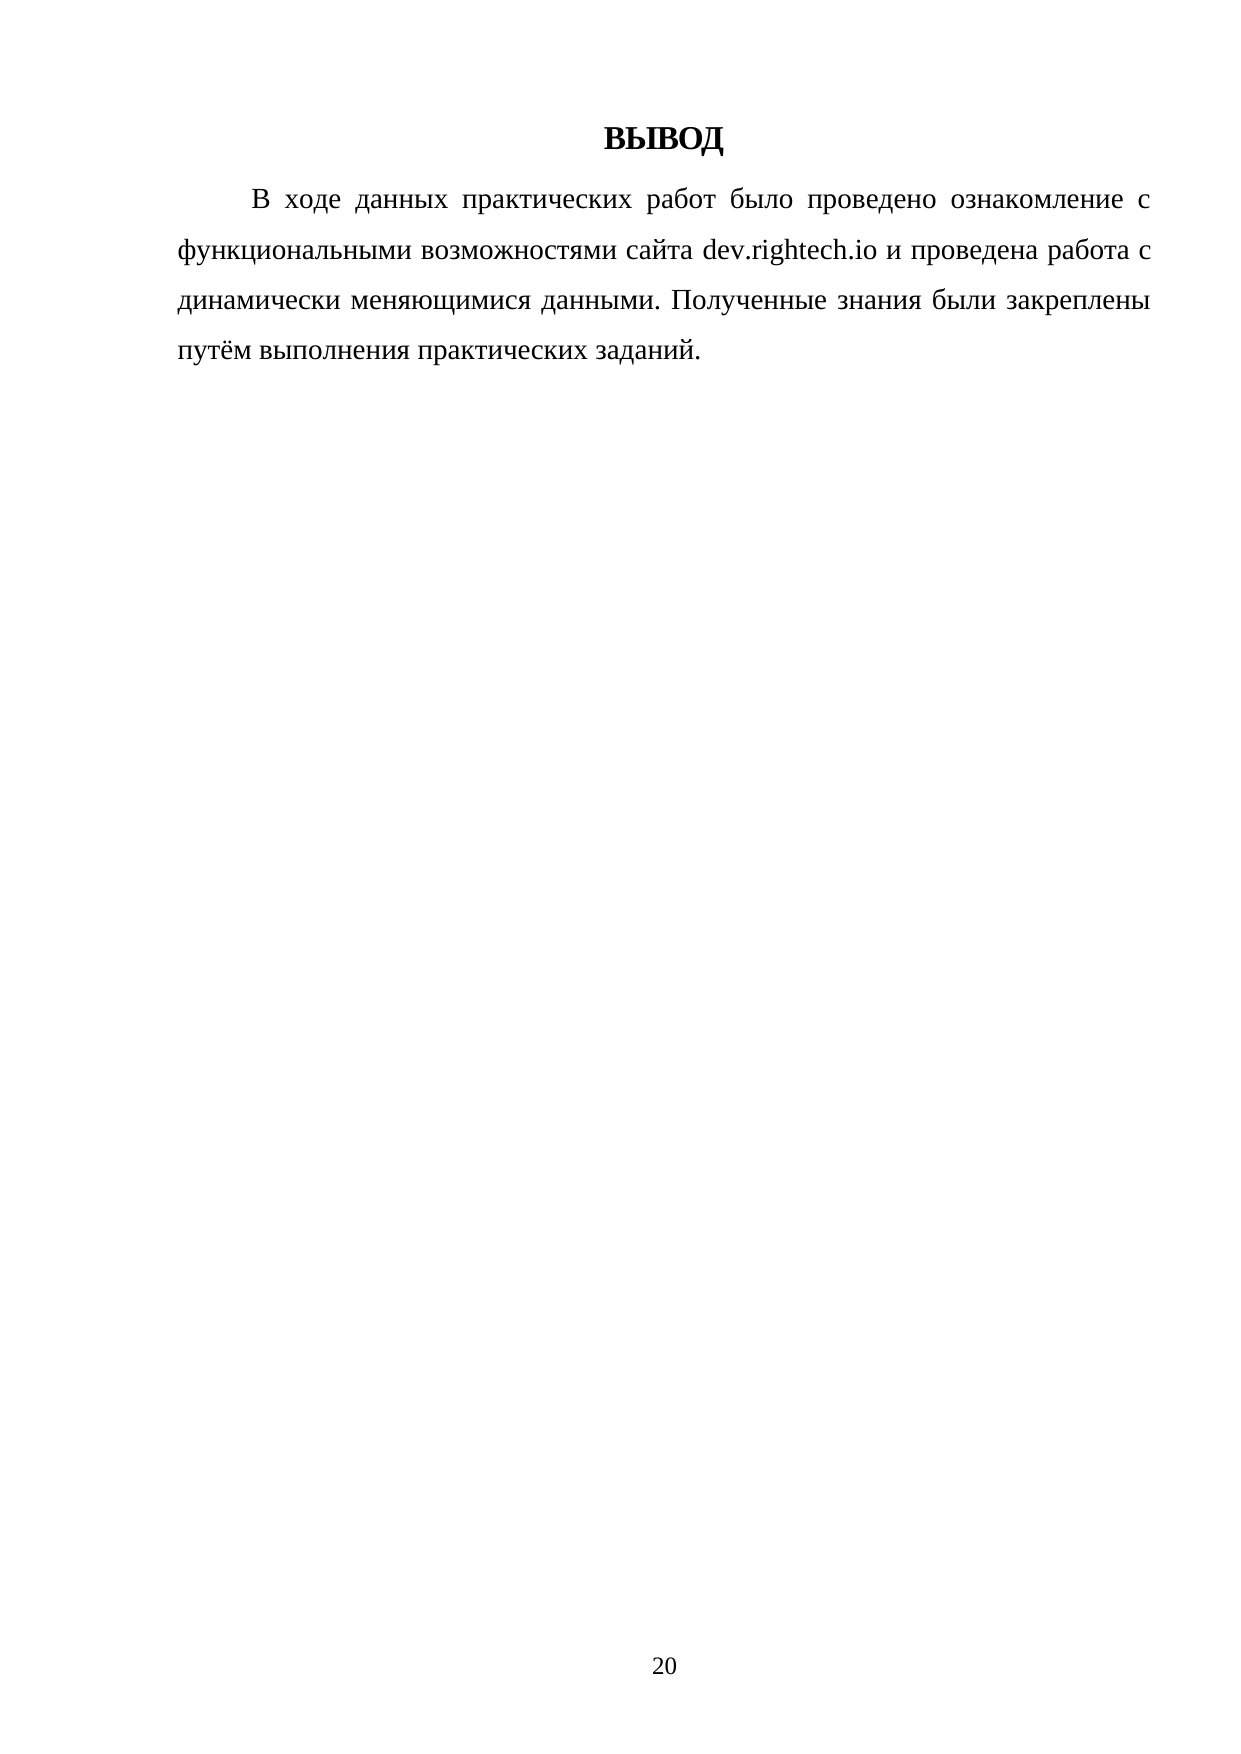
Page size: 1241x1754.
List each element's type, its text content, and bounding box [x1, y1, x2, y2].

title ВЫВОД [177, 118, 1152, 156]
text В ходе данных практических работ было проведено ознакомление с функциональными возможностями сайта dev.rightech.io и проведена работа с динамически меняющимися данными. Полученные знания были закреплены путём выполнения практических заданий. [177, 181, 1152, 366]
